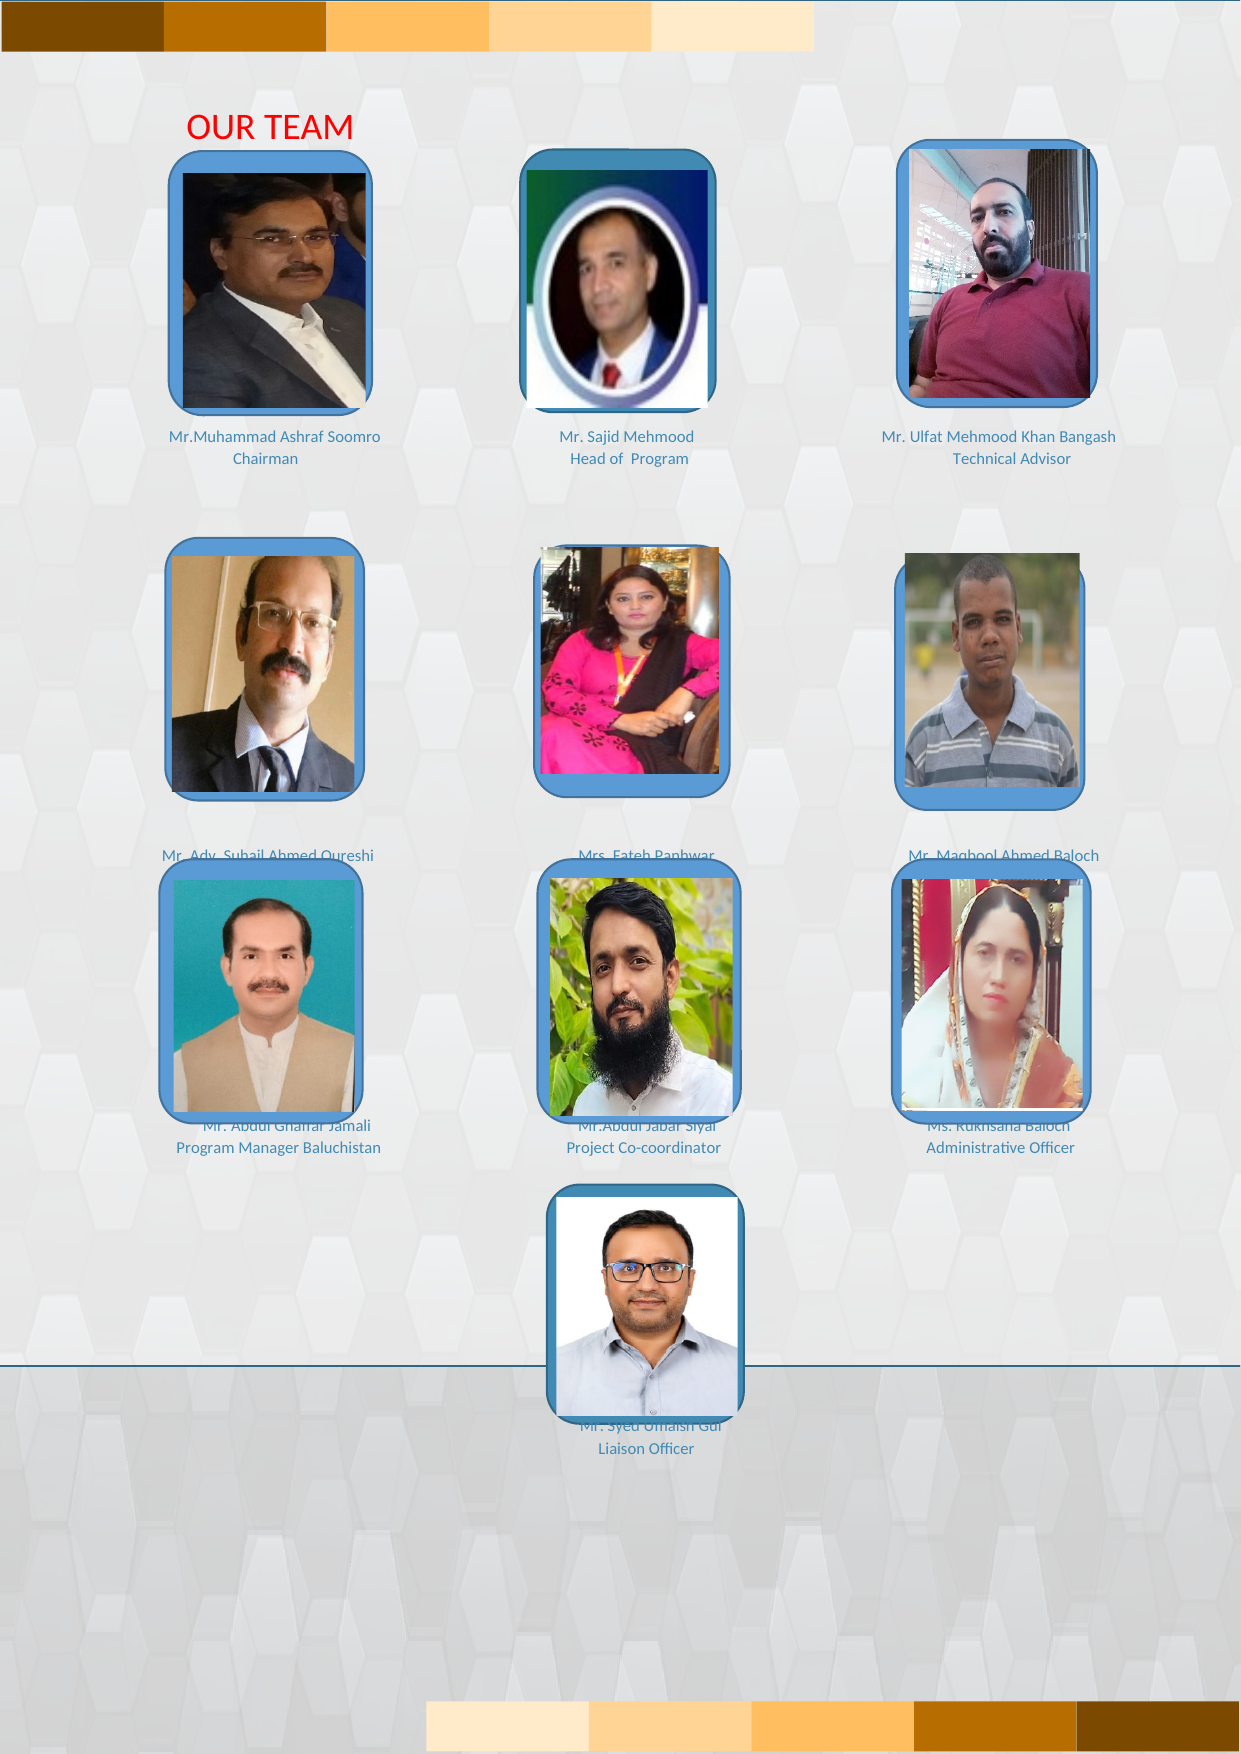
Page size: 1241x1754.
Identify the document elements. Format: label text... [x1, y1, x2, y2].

picture [904, 553, 1080, 787]
picture [901, 879, 1083, 1111]
text Mr. Syed Umaish Gul [150, 1415, 1144, 1435]
text Liaison Officer [150, 1438, 1144, 1459]
picture [550, 878, 733, 1116]
text Program Manager Baluchistan Project Co-coordinator Administrative Officer [150, 1137, 1144, 1157]
picture [526, 170, 708, 408]
picture [540, 547, 719, 774]
text OUR TEAM [150, 103, 1144, 149]
text Mr. Abdul Ghaffar Jamali Mr.Abdul Jabar Siyal Ms. Rukhsana Baloch [150, 1115, 1144, 1136]
picture [171, 556, 355, 792]
picture [182, 173, 366, 408]
picture [556, 1197, 738, 1416]
picture [173, 880, 355, 1112]
text Chairman Head of Program Technical Advisor [150, 448, 1144, 468]
picture [909, 149, 1091, 398]
text Mr.Muhammad Ashraf Soomro Mr. Sajid Mehmood Mr. Ulfat Mehmood Khan Bangash [150, 426, 1144, 447]
